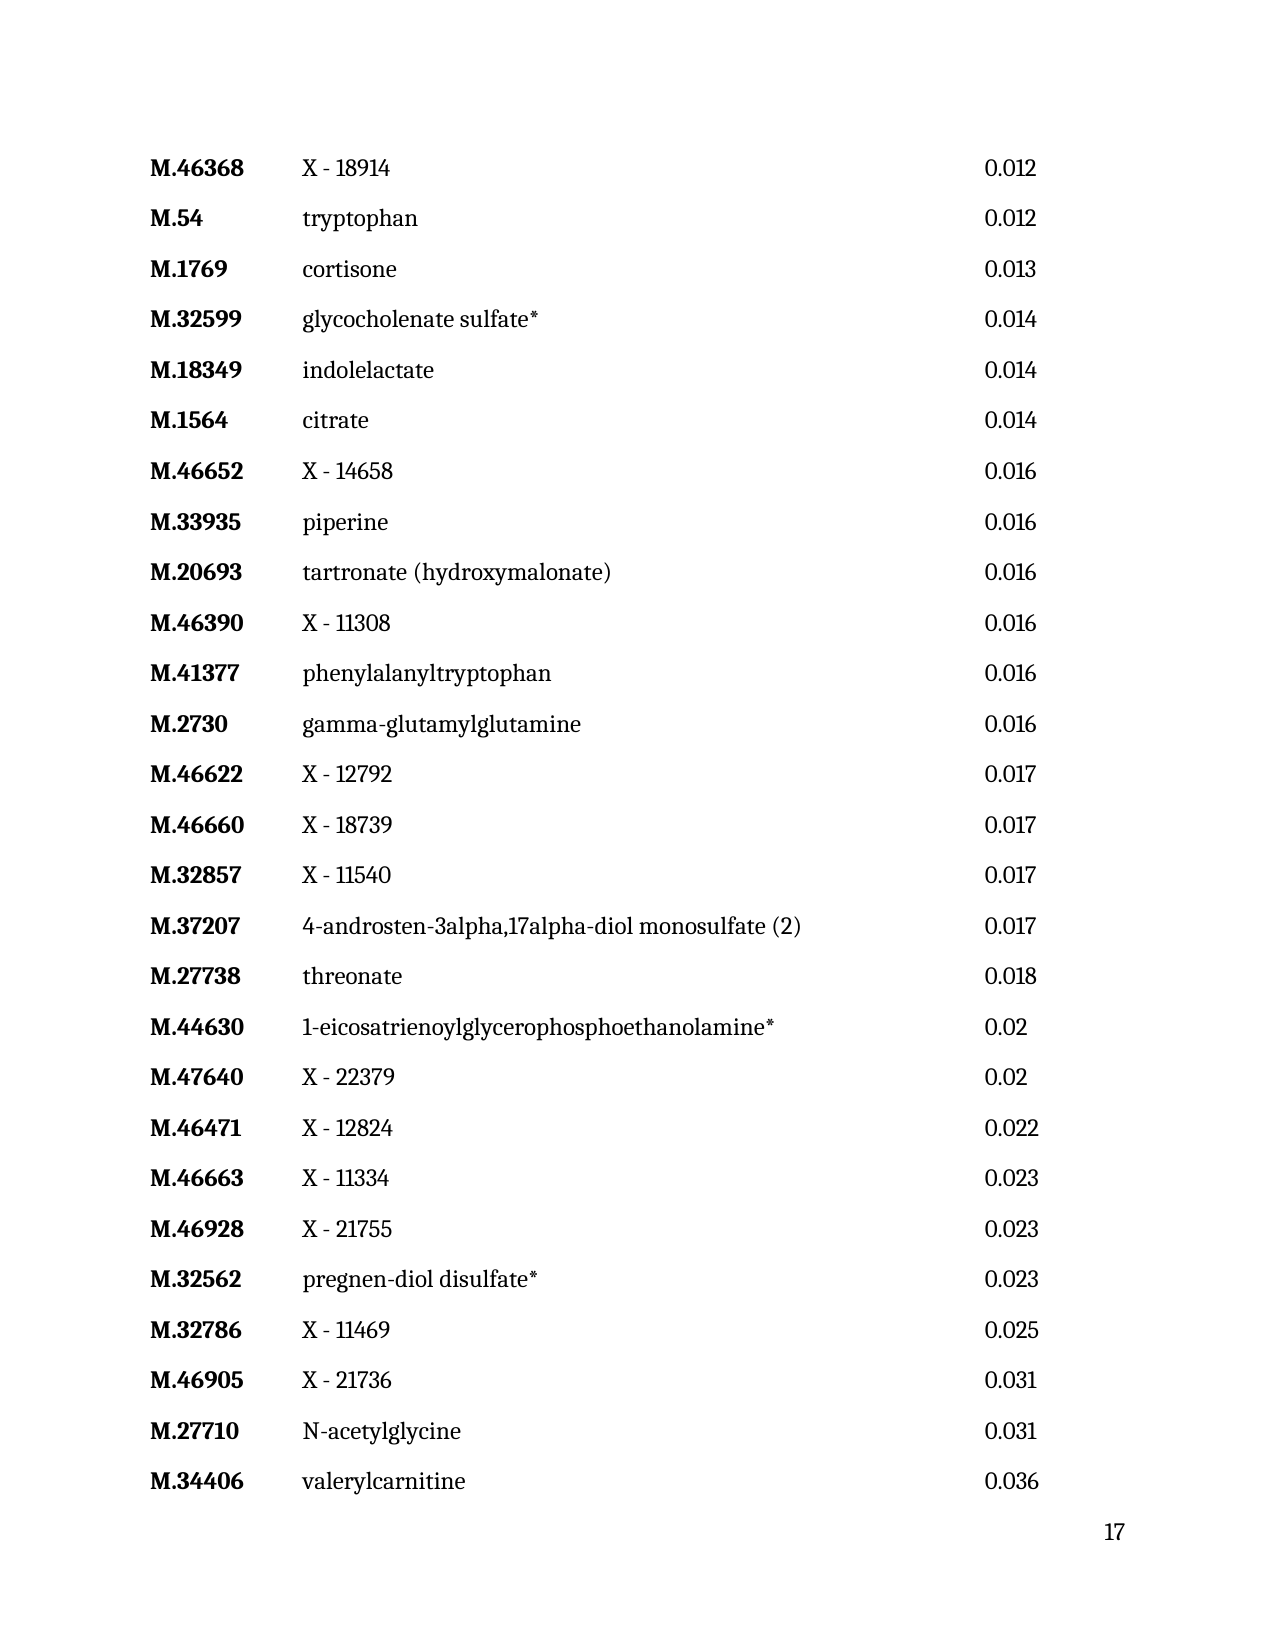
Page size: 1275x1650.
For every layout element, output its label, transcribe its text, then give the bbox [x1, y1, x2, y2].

table_cell M.1769 [139, 251, 291, 302]
table_cell 4-androsten-3alpha,17alpha-diol monosulfate (2) [291, 908, 973, 958]
table_cell citrate [291, 403, 973, 453]
table_cell tryptophan [291, 201, 973, 251]
table_cell X - 18914 [291, 150, 973, 201]
table_cell M.47640 [139, 1059, 291, 1110]
table_cell X - 18739 [291, 807, 973, 857]
table_cell M.27738 [139, 958, 291, 1009]
table_cell M.1564 [139, 403, 291, 453]
table_cell M.46471 [139, 1110, 291, 1160]
table_cell M.54 [139, 201, 291, 251]
table_cell 0.017 [973, 756, 1114, 807]
table_cell glycocholenate sulfate* [291, 302, 973, 352]
table_cell X - 11540 [291, 857, 973, 908]
table_cell 0.031 [973, 1413, 1114, 1463]
table_cell X - 14658 [291, 453, 973, 504]
table_cell M.32786 [139, 1312, 291, 1362]
table_cell M.46622 [139, 756, 291, 807]
table_cell 0.016 [973, 504, 1114, 554]
table_cell M.46660 [139, 807, 291, 857]
table_cell M.20693 [139, 554, 291, 605]
table_cell M.46652 [139, 453, 291, 504]
table_cell pregnen-diol disulfate* [291, 1261, 973, 1312]
table_cell 0.014 [973, 403, 1114, 453]
table_cell X - 12792 [291, 756, 973, 807]
table_cell 0.016 [973, 655, 1114, 706]
table_cell M.46928 [139, 1211, 291, 1261]
table_cell M.33935 [139, 504, 291, 554]
table_cell X - 22379 [291, 1059, 973, 1110]
table_cell 0.036 [973, 1464, 1114, 1496]
table_cell 0.016 [973, 706, 1114, 756]
table_cell X - 11334 [291, 1160, 973, 1211]
table_cell indolelactate [291, 352, 973, 403]
table_cell M.32599 [139, 302, 291, 352]
table_cell 0.012 [973, 201, 1114, 251]
table_cell 0.017 [973, 807, 1114, 857]
table_cell cortisone [291, 251, 973, 302]
table_cell M.32857 [139, 857, 291, 908]
table_cell 0.022 [973, 1110, 1114, 1160]
table_cell 0.017 [973, 857, 1114, 908]
table_cell 0.025 [973, 1312, 1114, 1362]
table_cell 0.014 [973, 302, 1114, 352]
table_cell 0.023 [973, 1160, 1114, 1211]
table_cell 0.018 [973, 958, 1114, 1009]
table_cell M.34406 [139, 1464, 291, 1496]
table_cell tartronate (hydroxymalonate) [291, 554, 973, 605]
table_cell M.46368 [139, 150, 291, 201]
table_cell M.18349 [139, 352, 291, 403]
table_cell M.41377 [139, 655, 291, 706]
table_cell N-acetylglycine [291, 1413, 973, 1463]
table_cell 0.02 [973, 1059, 1114, 1110]
table_cell 0.016 [973, 554, 1114, 605]
table_cell 0.012 [973, 150, 1114, 201]
table_cell M.44630 [139, 1009, 291, 1059]
table_cell valerylcarnitine [291, 1464, 973, 1496]
table_cell 0.016 [973, 605, 1114, 655]
table_cell M.46663 [139, 1160, 291, 1211]
table_cell M.2730 [139, 706, 291, 756]
table_cell M.37207 [139, 908, 291, 958]
table_cell X - 11308 [291, 605, 973, 655]
table_cell gamma-glutamylglutamine [291, 706, 973, 756]
table_cell 0.017 [973, 908, 1114, 958]
table_cell M.46905 [139, 1363, 291, 1413]
table_cell 0.016 [973, 453, 1114, 504]
table_cell threonate [291, 958, 973, 1009]
table_cell 0.02 [973, 1009, 1114, 1059]
table_cell M.27710 [139, 1413, 291, 1463]
table_cell 0.023 [973, 1261, 1114, 1312]
table_cell X - 21736 [291, 1363, 973, 1413]
table_cell M.32562 [139, 1261, 291, 1312]
table_cell X - 11469 [291, 1312, 973, 1362]
table_cell 0.023 [973, 1211, 1114, 1261]
table_cell 0.013 [973, 251, 1114, 302]
table_cell 1-eicosatrienoylglycerophosphoethanolamine* [291, 1009, 973, 1059]
table_cell 0.014 [973, 352, 1114, 403]
table_cell 0.031 [973, 1363, 1114, 1413]
table_cell X - 21755 [291, 1211, 973, 1261]
table_cell piperine [291, 504, 973, 554]
table_cell phenylalanyltryptophan [291, 655, 973, 706]
table_cell X - 12824 [291, 1110, 973, 1160]
table_cell M.46390 [139, 605, 291, 655]
